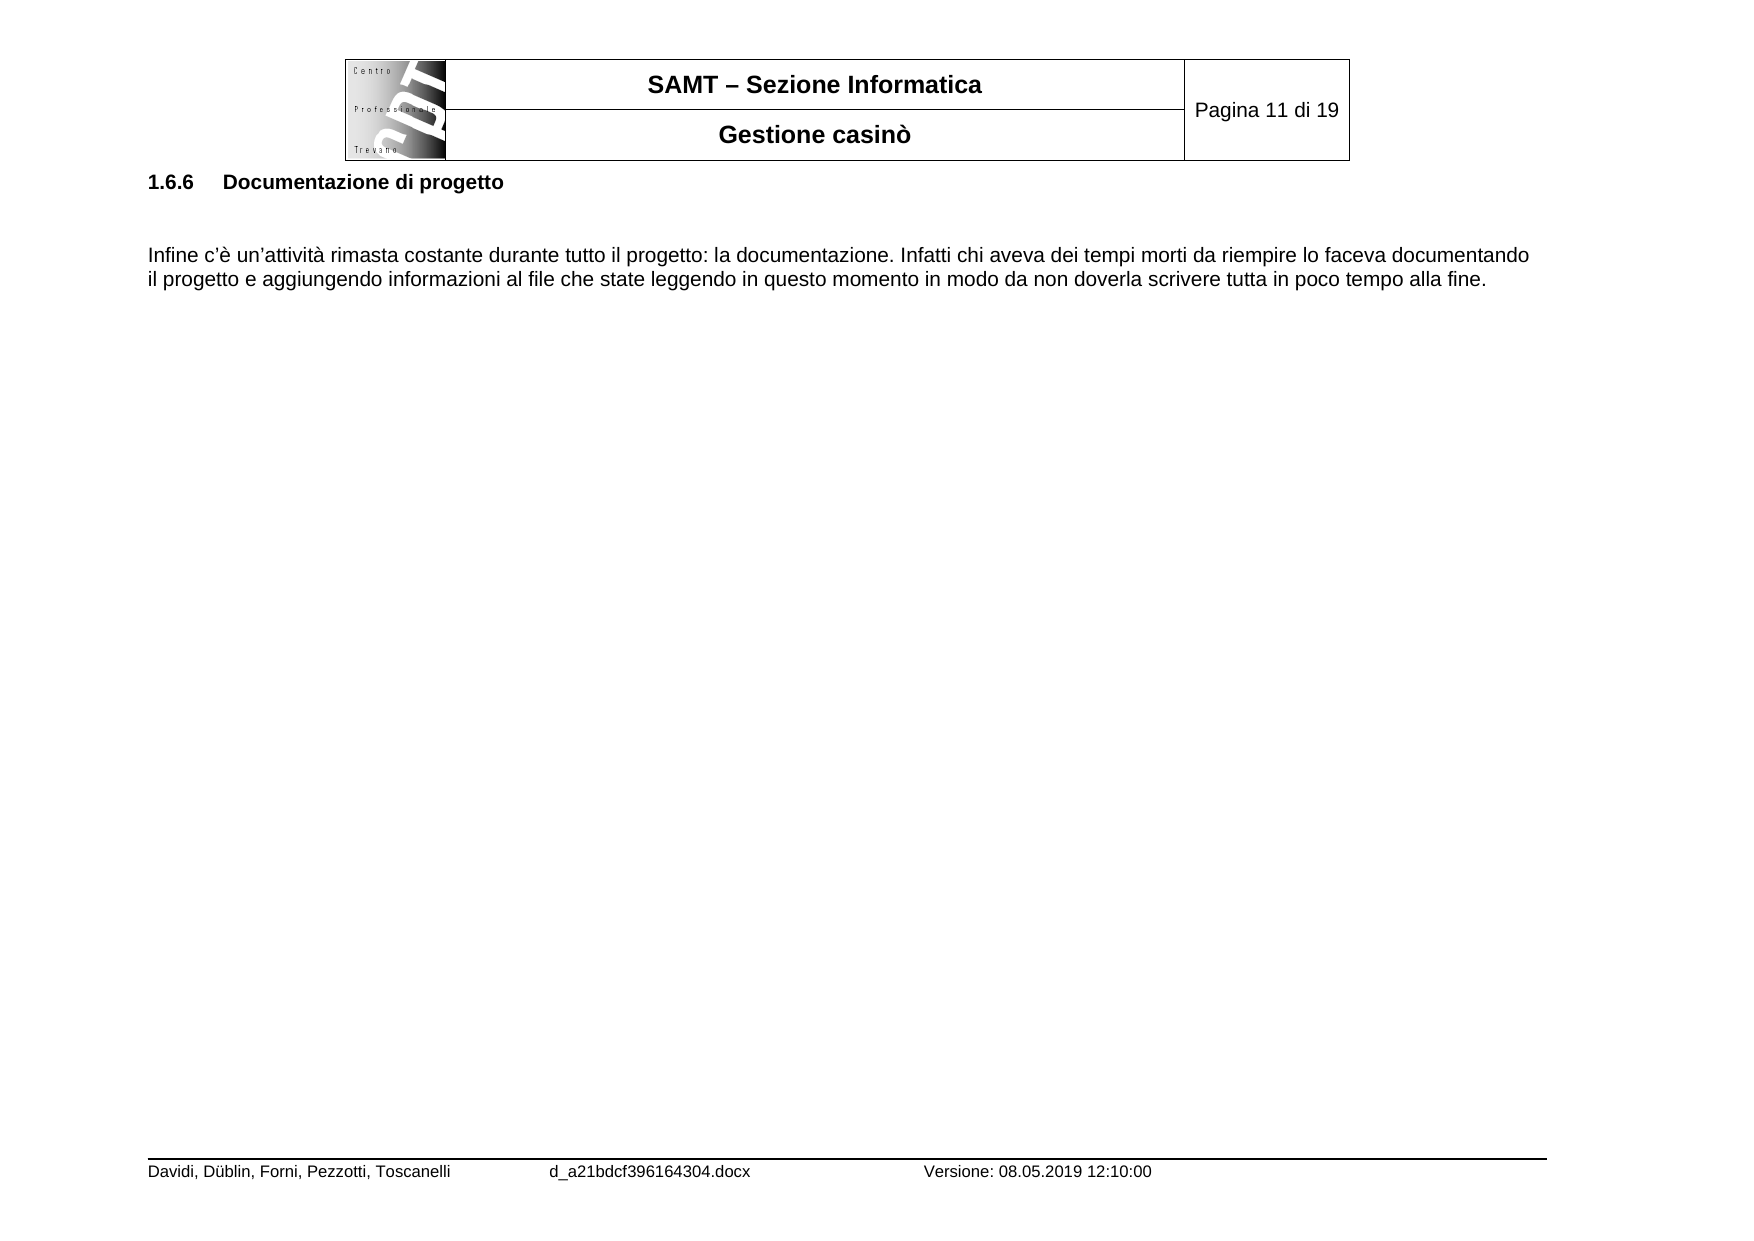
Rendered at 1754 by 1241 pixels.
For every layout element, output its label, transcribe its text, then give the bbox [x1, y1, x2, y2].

picture [346, 60, 445, 159]
subtitle Documentazione di progetto [148, 170, 1547, 194]
text Infine c’è un’attività rimasta costante durante tutto il progetto: la documentazione. Infatti chi aveva dei tempi morti da riempire lo faceva documentando il progetto e aggiungendo informazioni al file che state leggendo in questo momento in modo da non doverla scrivere tutta in poco tempo alla fine. [148, 243, 1547, 291]
